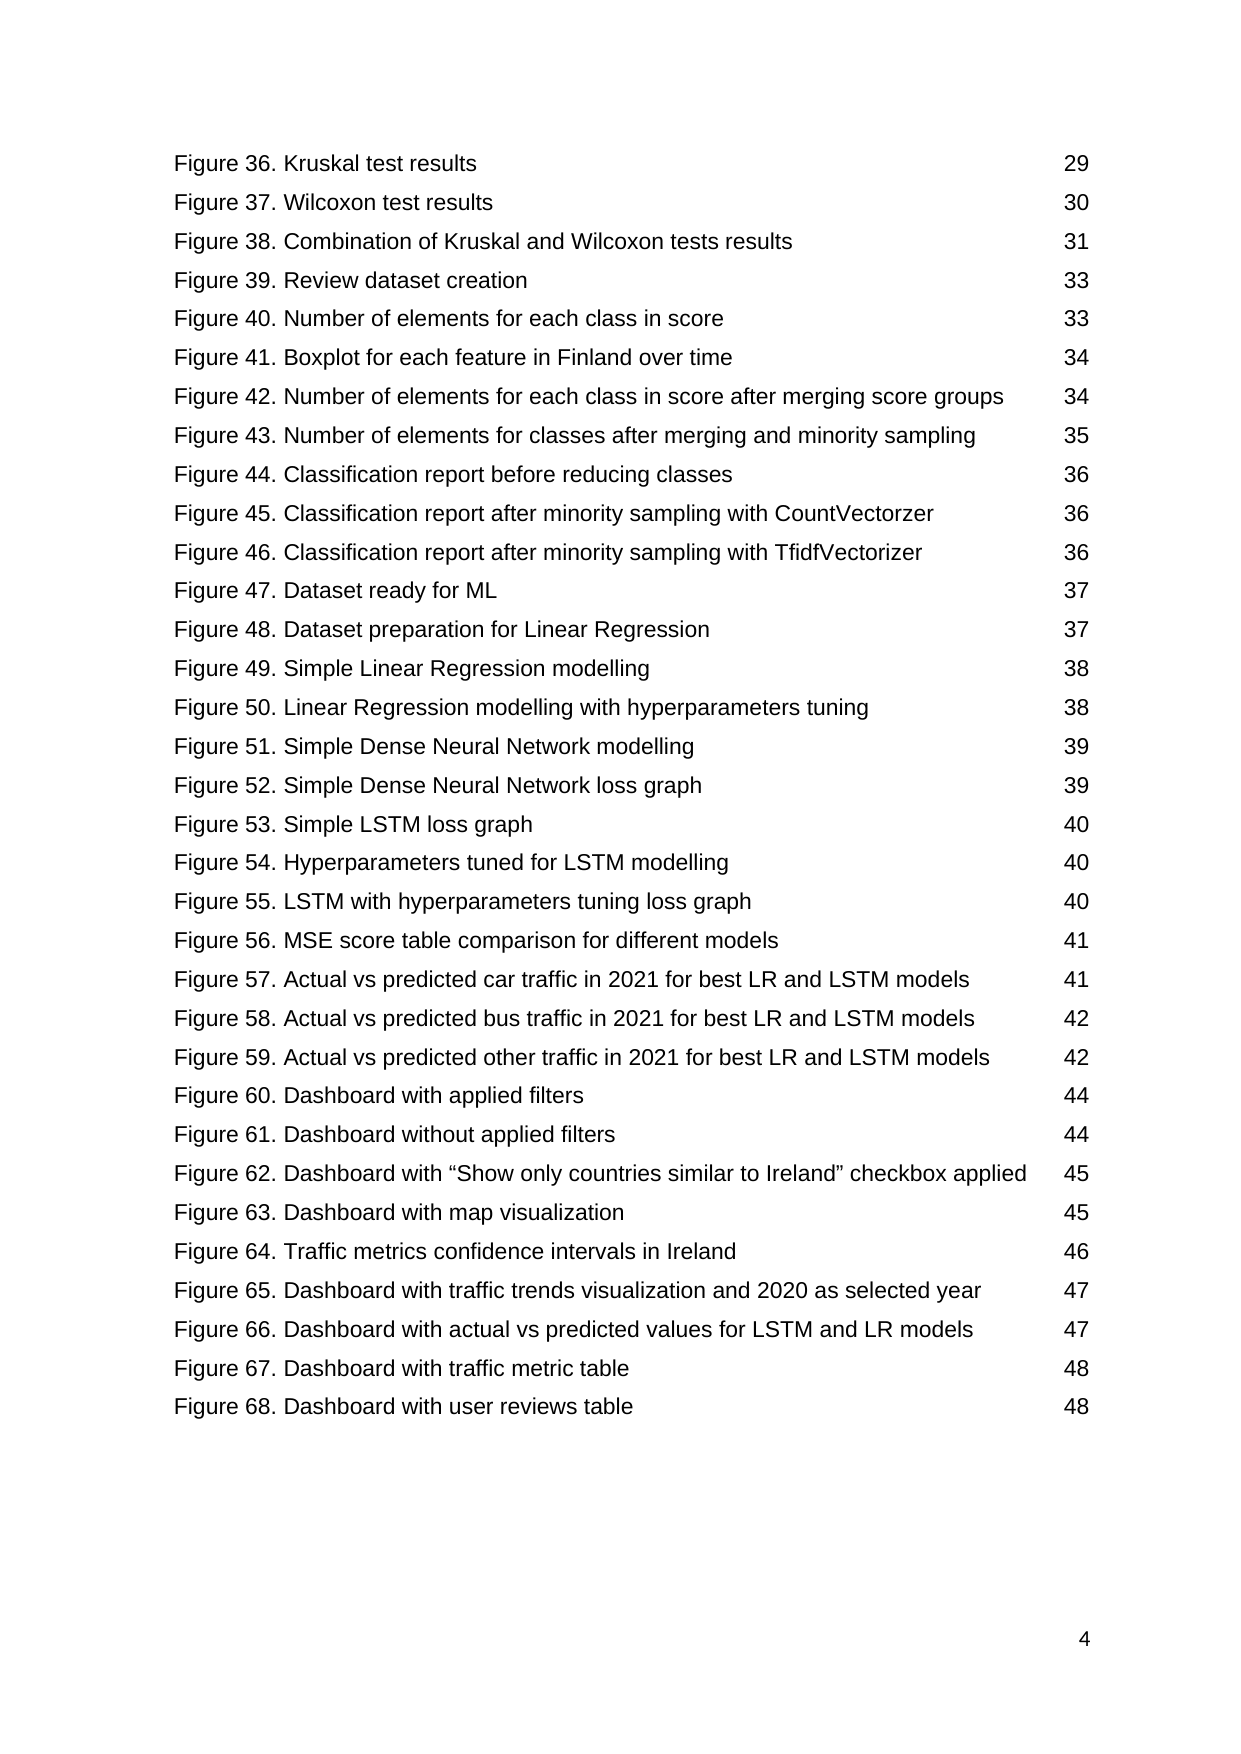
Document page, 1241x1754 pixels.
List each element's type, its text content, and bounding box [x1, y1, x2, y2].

text Figure 66. Dashboard with actual vs predicted values for LSTM and LR models 47 [174, 1316, 1090, 1342]
text Figure 55. LSTM with hyperparameters tuning loss graph 40 [174, 888, 1090, 914]
text Figure 37. Wilcoxon test results 30 [174, 189, 1090, 215]
text Figure 41. Boxplot for each feature in Finland over time 34 [174, 344, 1090, 371]
text Figure 65. Dashboard with traffic trends visualization and 2020 as selected year 47 [174, 1277, 1090, 1303]
text Figure 51. Simple Dense Neural Network modelling 39 [174, 733, 1090, 759]
text Figure 54. Hyperparameters tuned for LSTM modelling 40 [174, 849, 1090, 876]
text Figure 40. Number of elements for each class in score 33 [174, 305, 1090, 332]
text Figure 52. Simple Dense Neural Network loss graph 39 [174, 772, 1090, 798]
text Figure 39. Review dataset creation 33 [174, 267, 1090, 293]
text Figure 63. Dashboard with map visualization 45 [174, 1199, 1090, 1225]
text Figure 43. Number of elements for classes after merging and minority sampling 35 [174, 422, 1090, 448]
text Figure 60. Dashboard with applied filters 44 [174, 1082, 1090, 1109]
text Figure 46. Classification report after minority sampling with TfidfVectorizer 36 [174, 538, 1090, 565]
text Figure 59. Actual vs predicted other traffic in 2021 for best LR and LSTM models 42 [174, 1044, 1090, 1070]
text Figure 38. Combination of Kruskal and Wilcoxon tests results 31 [174, 228, 1090, 254]
text Figure 57. Actual vs predicted car traffic in 2021 for best LR and LSTM models 41 [174, 966, 1090, 992]
text Figure 49. Simple Linear Regression modelling 38 [174, 655, 1090, 681]
text Figure 56. MSE score table comparison for different models 41 [174, 927, 1090, 953]
text Figure 64. Traffic metrics confidence intervals in Ireland 46 [174, 1238, 1090, 1264]
text Figure 67. Dashboard with traffic metric table 48 [174, 1354, 1090, 1381]
text Figure 48. Dataset preparation for Linear Regression 37 [174, 616, 1090, 643]
text Figure 61. Dashboard without applied filters 44 [174, 1121, 1090, 1148]
text Figure 58. Actual vs predicted bus traffic in 2021 for best LR and LSTM models 42 [174, 1005, 1090, 1031]
text Figure 68. Dashboard with user reviews table 48 [174, 1393, 1090, 1420]
text Figure 44. Classification report before reducing classes 36 [174, 461, 1090, 487]
text Figure 53. Simple LSTM loss graph 40 [174, 811, 1090, 837]
text Figure 47. Dataset ready for ML 37 [174, 577, 1090, 604]
text Figure 36. Kruskal test results 29 [174, 150, 1090, 176]
text Figure 50. Linear Regression modelling with hyperparameters tuning 38 [174, 694, 1090, 720]
text Figure 62. Dashboard with “Show only countries similar to Ireland” checkbox applied 45 [174, 1160, 1090, 1187]
text Figure 45. Classification report after minority sampling with CountVectorzer 36 [174, 500, 1090, 526]
text Figure 42. Number of elements for each class in score after merging score groups 34 [174, 383, 1090, 409]
